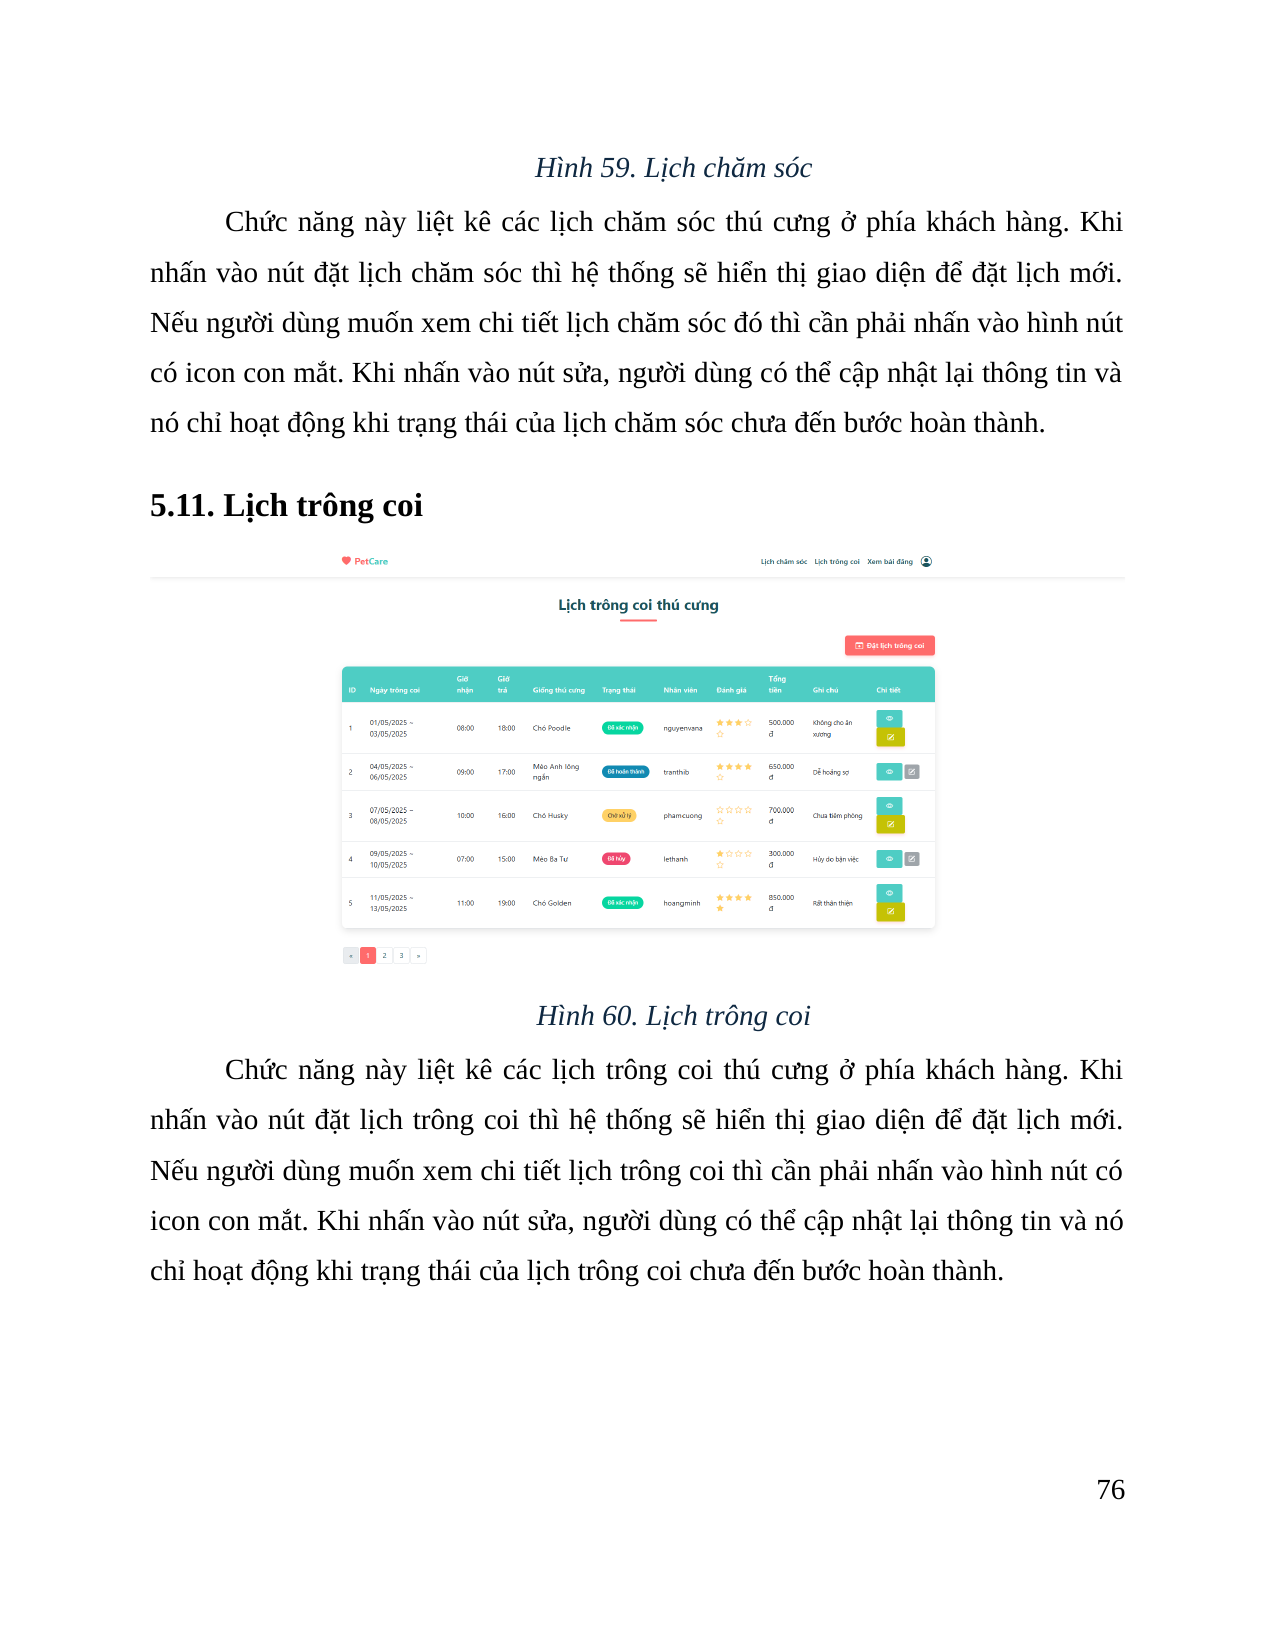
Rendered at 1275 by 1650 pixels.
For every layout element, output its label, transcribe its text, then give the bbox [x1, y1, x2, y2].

picture [150, 547, 1125, 973]
text Chức năng này liệt kê các lịch trông coi thú cưng ở phía khách hàng. Khi nhấn vào nút đặt lịch trông coi thì hệ thống sẽ hiển thị giao diện để đặt lịch mới. Nếu người dùng muốn xem chi tiết lịch trông coi thì cần phải nhấn vào hình nút có icon con mắt. Khi nhấn vào nút sửa, người dùng có thể cập nhật lại thông tin và nó chỉ hoạt động khi trạng thái của lịch trông coi chưa đến bước hoàn thành. [150, 1052, 1125, 1287]
text Hình 60. Lịch trông coi [150, 998, 1125, 1031]
text Hình 59. Lịch chăm sóc [150, 150, 1125, 183]
subtitle 5.11. Lịch trông coi [150, 485, 1125, 523]
text Chức năng này liệt kê các lịch chăm sóc thú cưng ở phía khách hàng. Khi nhấn vào nút đặt lịch chăm sóc thì hệ thống sẽ hiển thị giao diện để đặt lịch mới. Nếu người dùng muốn xem chi tiết lịch chăm sóc đó thì cần phải nhấn vào hình nút có icon con mắt. Khi nhấn vào nút sửa, người dùng có thể cập nhật lại thông tin và nó chỉ hoạt động khi trạng thái của lịch chăm sóc chưa đến bước hoàn thành. [150, 204, 1125, 439]
